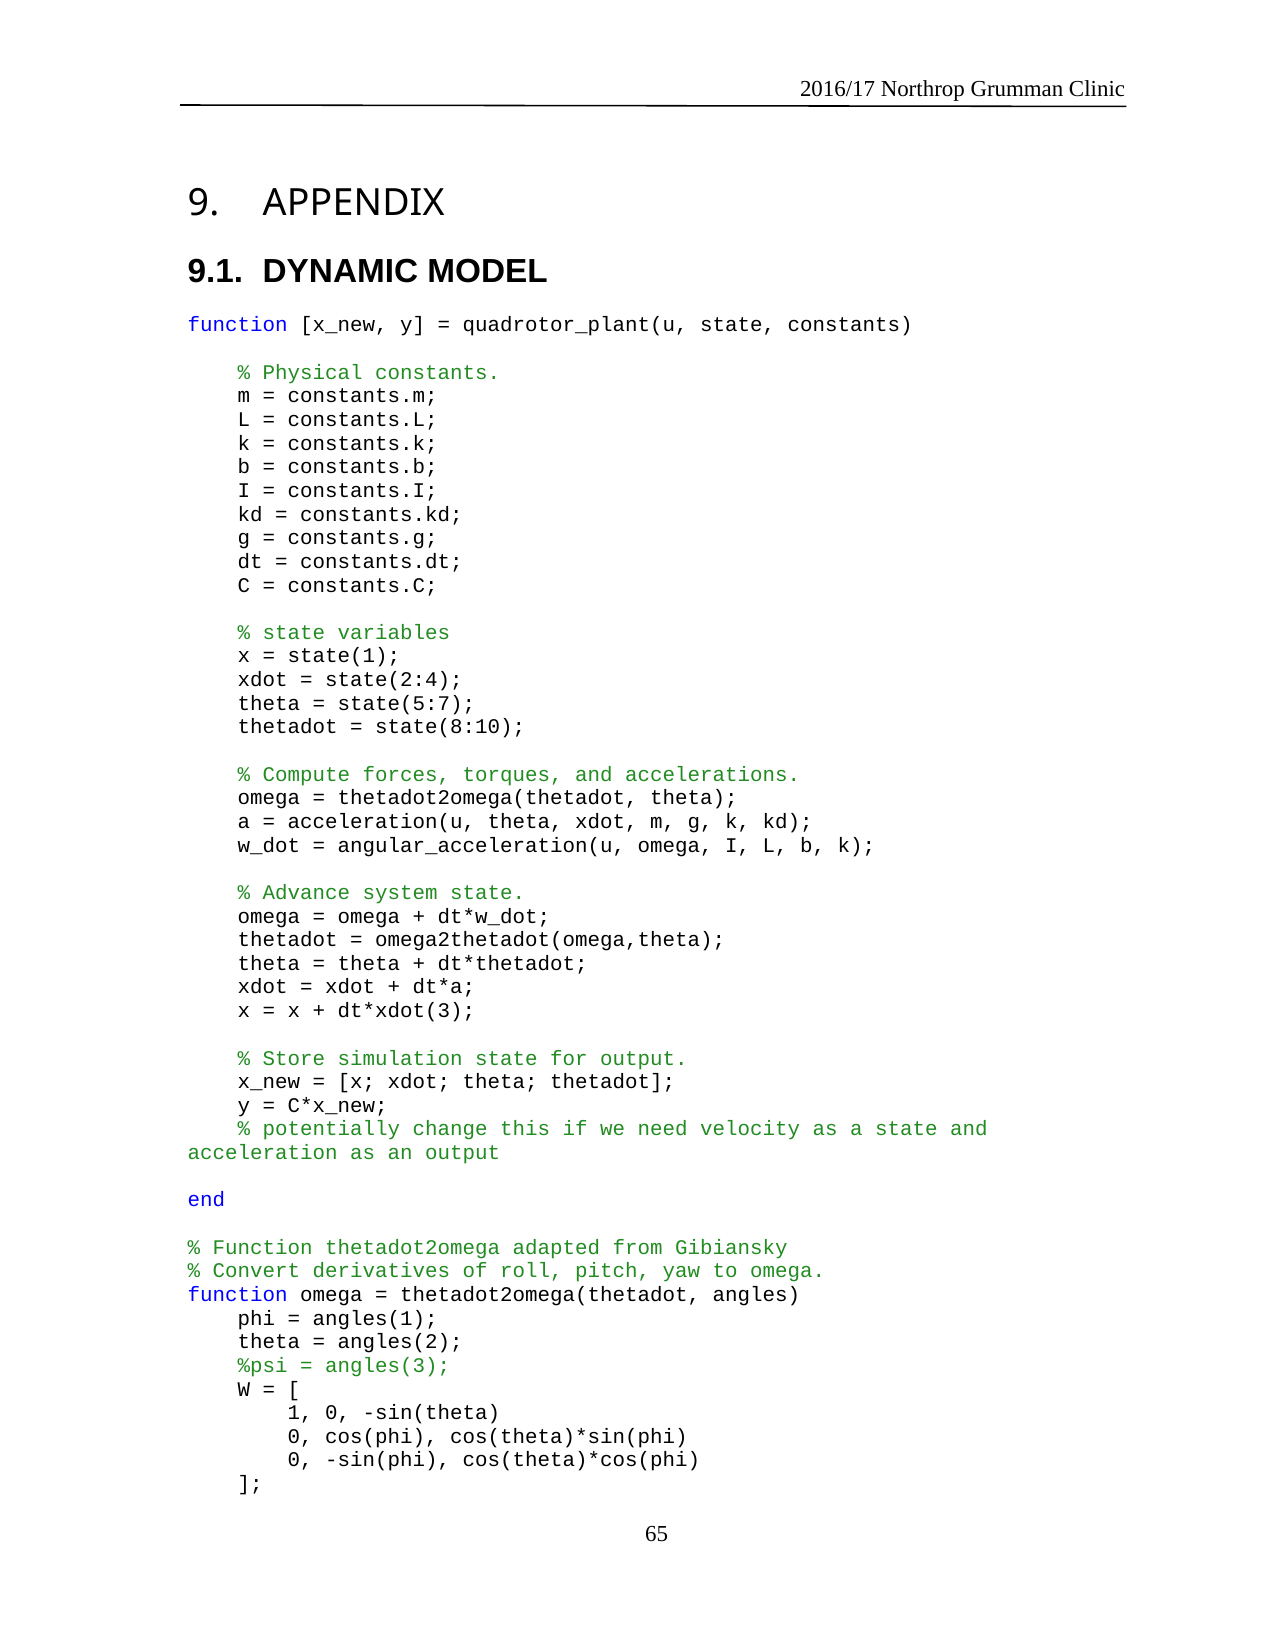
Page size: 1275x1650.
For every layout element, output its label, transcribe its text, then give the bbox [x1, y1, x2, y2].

text % state variables [187, 622, 1125, 646]
text phi = angles(1); [187, 1308, 1125, 1331]
text ]; [187, 1473, 1125, 1497]
text % Convert derivatives of roll, pitch, yaw to omega. [187, 1260, 1125, 1284]
text m = constants.m; [187, 385, 1125, 409]
subtitle Dynamic model [187, 251, 1125, 289]
text L = constants.L; [187, 409, 1125, 433]
text thetadot = omega2thetadot(omega,theta); [187, 929, 1125, 953]
text theta = state(5:7); [187, 693, 1125, 716]
text theta = angles(2); [187, 1331, 1125, 1355]
text %psi = angles(3); [187, 1355, 1125, 1378]
text end [187, 1189, 1125, 1213]
text k = constants.k; [187, 433, 1125, 456]
text a = acceleration(u, theta, xdot, m, g, k, kd); [187, 811, 1125, 835]
text x_new = [x; xdot; theta; thetadot]; [187, 1071, 1125, 1095]
text W = [ [187, 1378, 1125, 1402]
text % Function thetadot2omega adapted from Gibiansky [187, 1237, 1125, 1260]
text % Compute forces, torques, and accelerations. [187, 764, 1125, 787]
text C = constants.C; [187, 574, 1125, 598]
text function [x_new, y] = quadrotor_plant(u, state, constants) [187, 314, 1125, 338]
text 0, cos(phi), cos(theta)*sin(phi) [187, 1426, 1125, 1449]
text function omega = thetadot2omega(thetadot, angles) [187, 1284, 1125, 1308]
text xdot = state(2:4); [187, 669, 1125, 693]
text kd = constants.kd; [187, 504, 1125, 527]
subtitle Appendix [187, 175, 1125, 226]
text % Physical constants. [187, 362, 1125, 385]
text 1, 0, -sin(theta) [187, 1402, 1125, 1426]
text I = constants.I; [187, 480, 1125, 504]
text b = constants.b; [187, 456, 1125, 480]
text x = x + dt*xdot(3); [187, 1000, 1125, 1024]
text dt = constants.dt; [187, 551, 1125, 574]
text thetadot = state(8:10); [187, 716, 1125, 740]
text % Advance system state. [187, 882, 1125, 906]
text omega = omega + dt*w_dot; [187, 906, 1125, 929]
text xdot = xdot + dt*a; [187, 977, 1125, 1000]
text theta = theta + dt*thetadot; [187, 953, 1125, 977]
text x = state(1); [187, 646, 1125, 669]
text % potentially change this if we need velocity as a state and acceleration as an output [187, 1118, 1125, 1166]
text omega = thetadot2omega(thetadot, theta); [187, 787, 1125, 811]
text % Store simulation state for output. [187, 1047, 1125, 1071]
text w_dot = angular_acceleration(u, omega, I, L, b, k); [187, 835, 1125, 858]
text y = C*x_new; [187, 1095, 1125, 1118]
text g = constants.g; [187, 527, 1125, 551]
text 0, -sin(phi), cos(theta)*cos(phi) [187, 1449, 1125, 1473]
